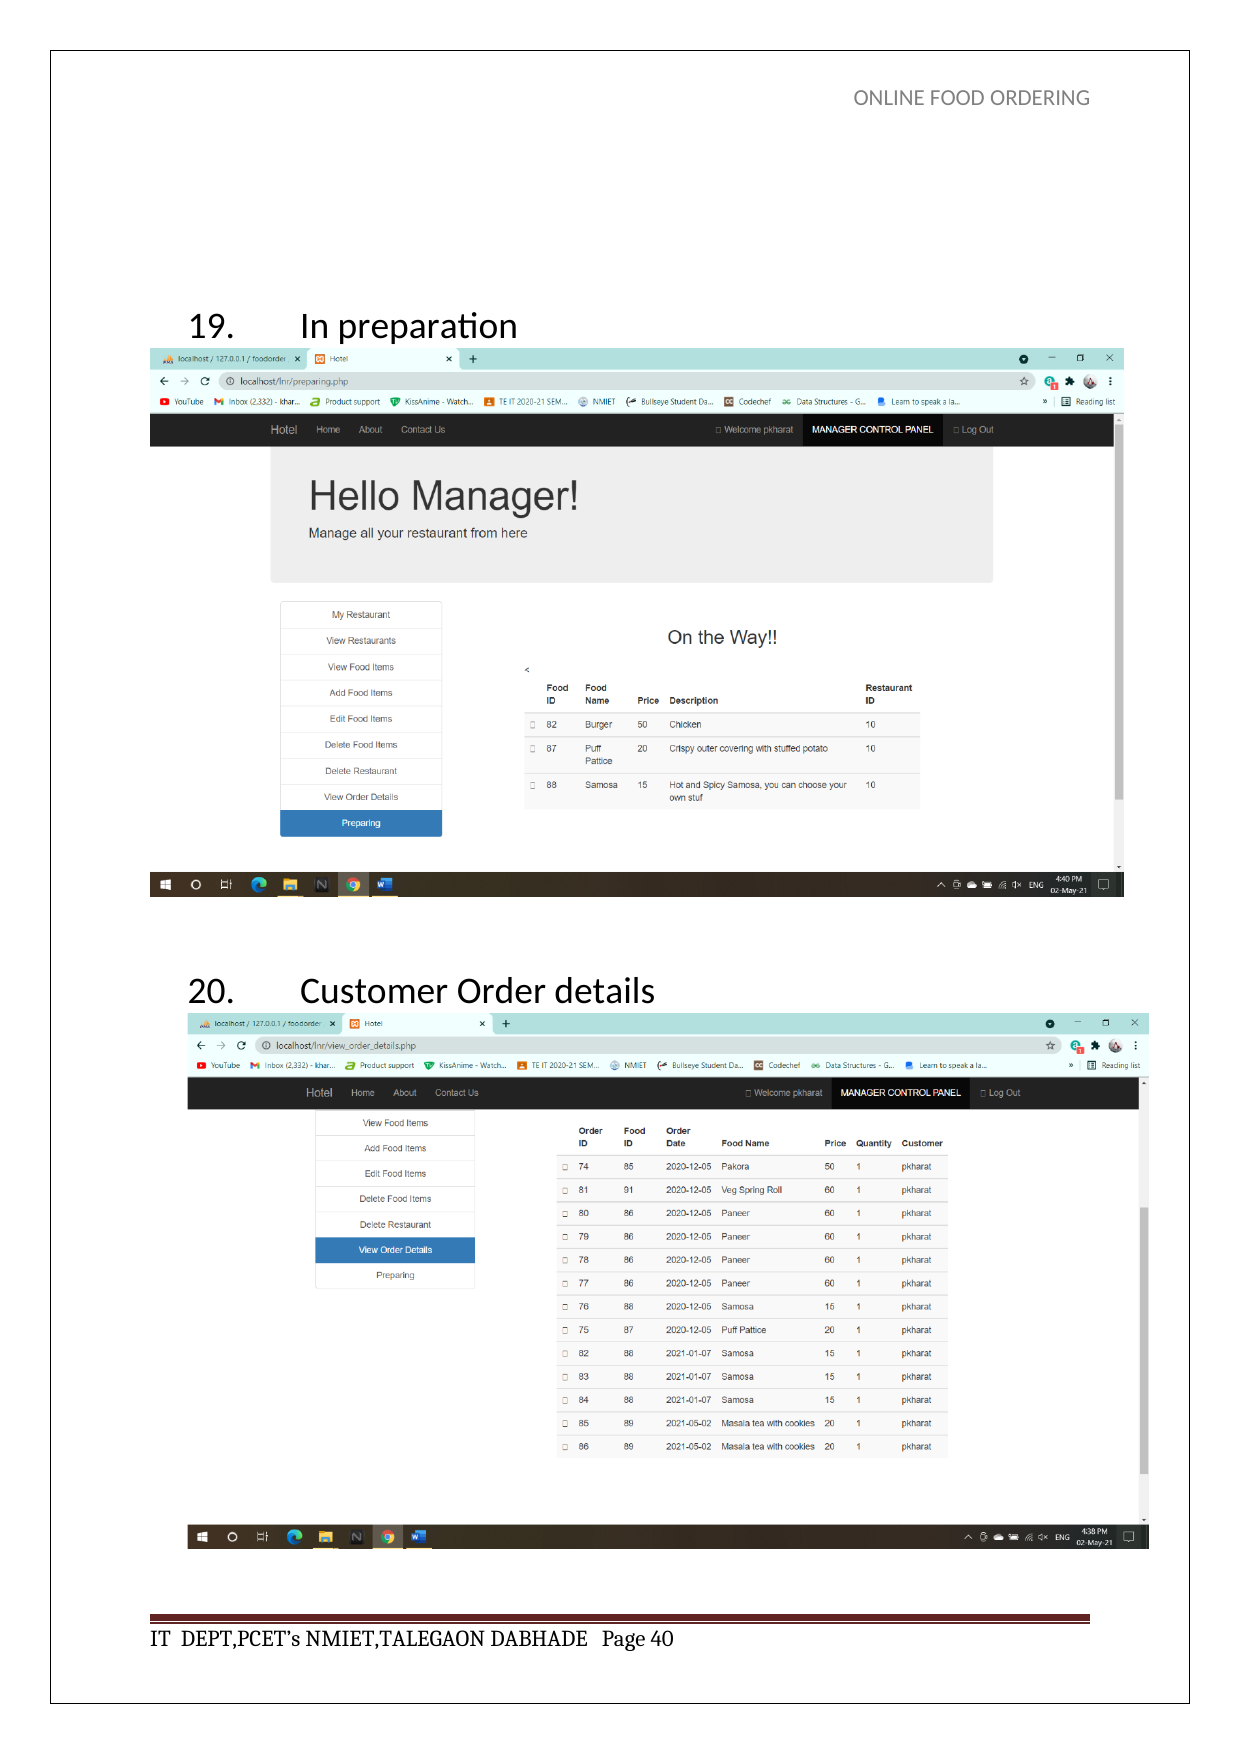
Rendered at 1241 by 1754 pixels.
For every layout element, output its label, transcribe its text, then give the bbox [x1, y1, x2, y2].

picture [187, 1013, 1149, 1549]
list Customer Order details [187, 967, 1090, 1013]
picture [150, 348, 1124, 897]
list In preparation [187, 302, 1090, 348]
